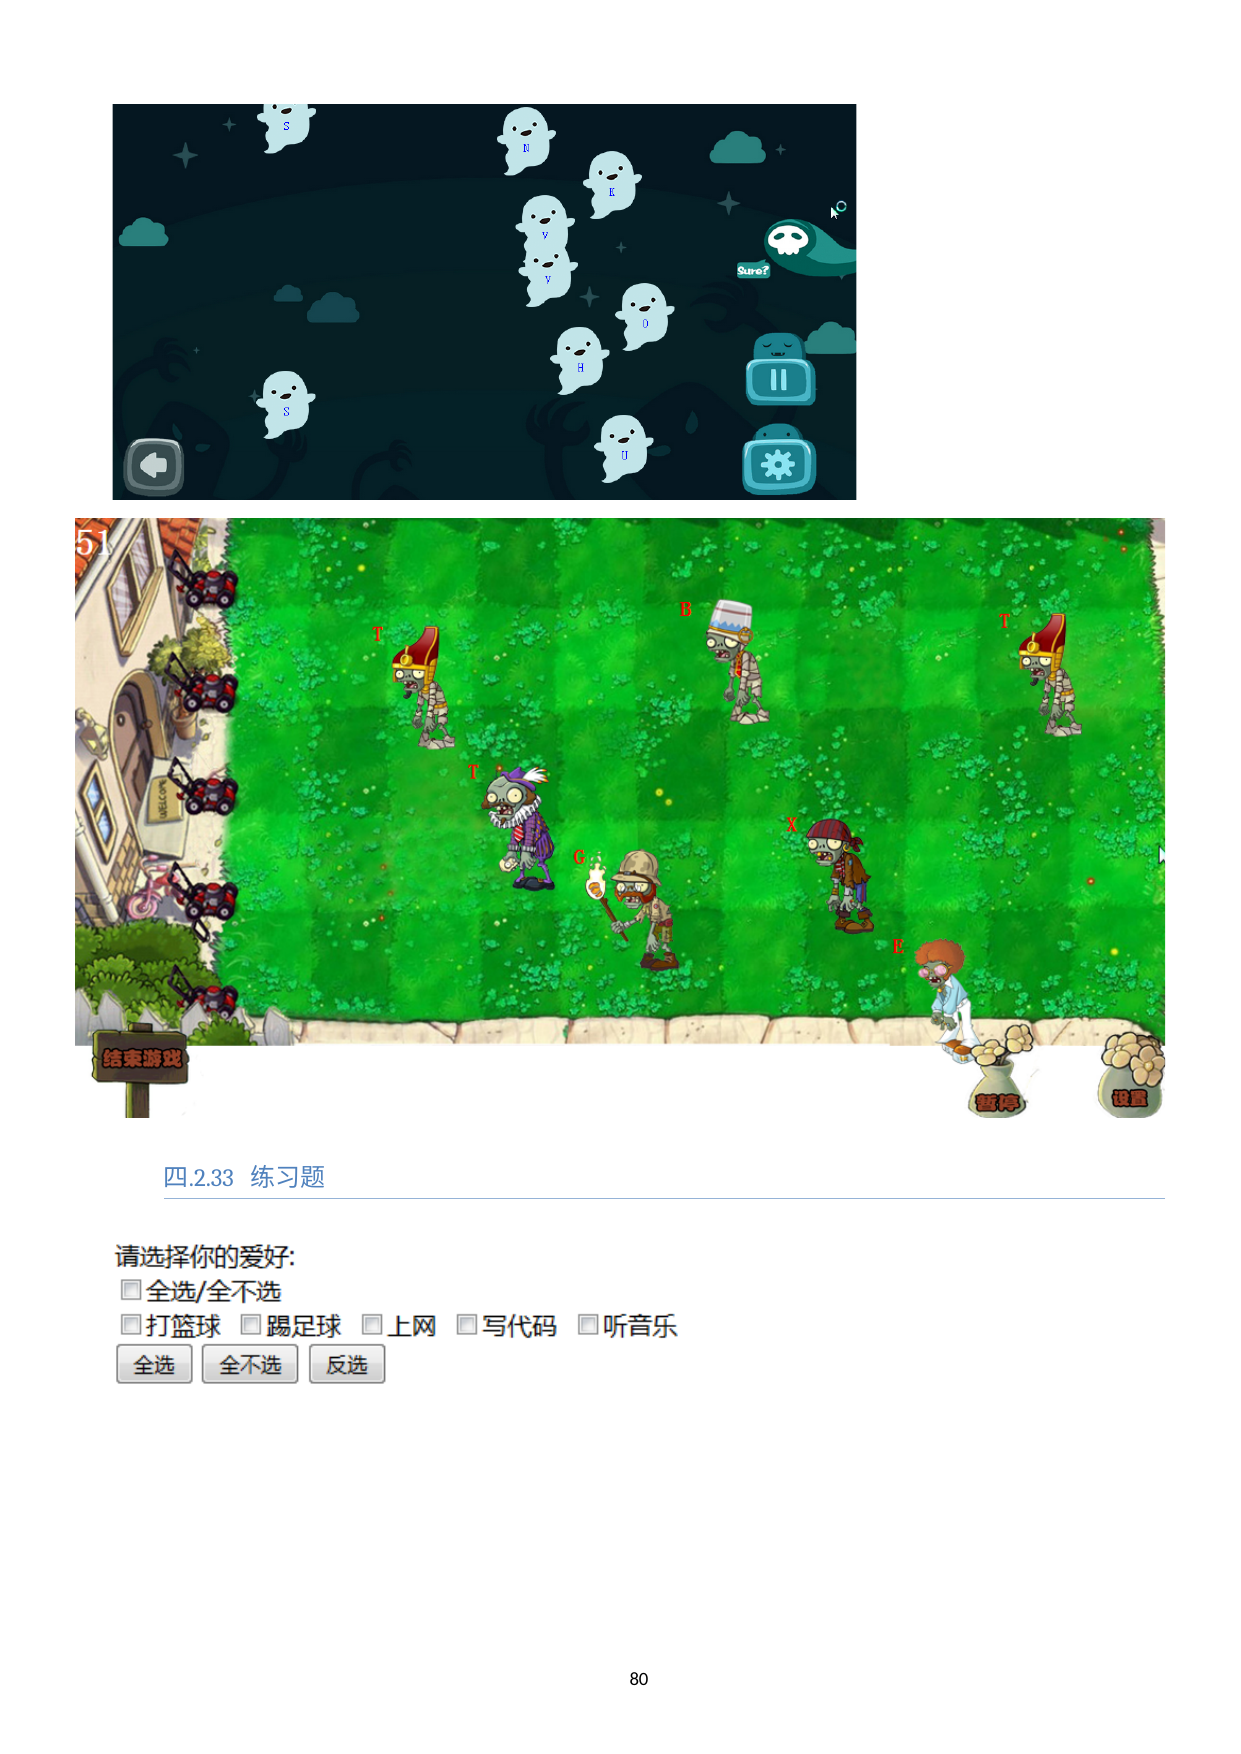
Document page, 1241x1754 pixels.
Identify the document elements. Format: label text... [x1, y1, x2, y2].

subtitle 练习题 [164, 1156, 1165, 1198]
picture [112, 104, 857, 500]
picture [112, 1226, 709, 1387]
picture [75, 518, 1166, 1118]
